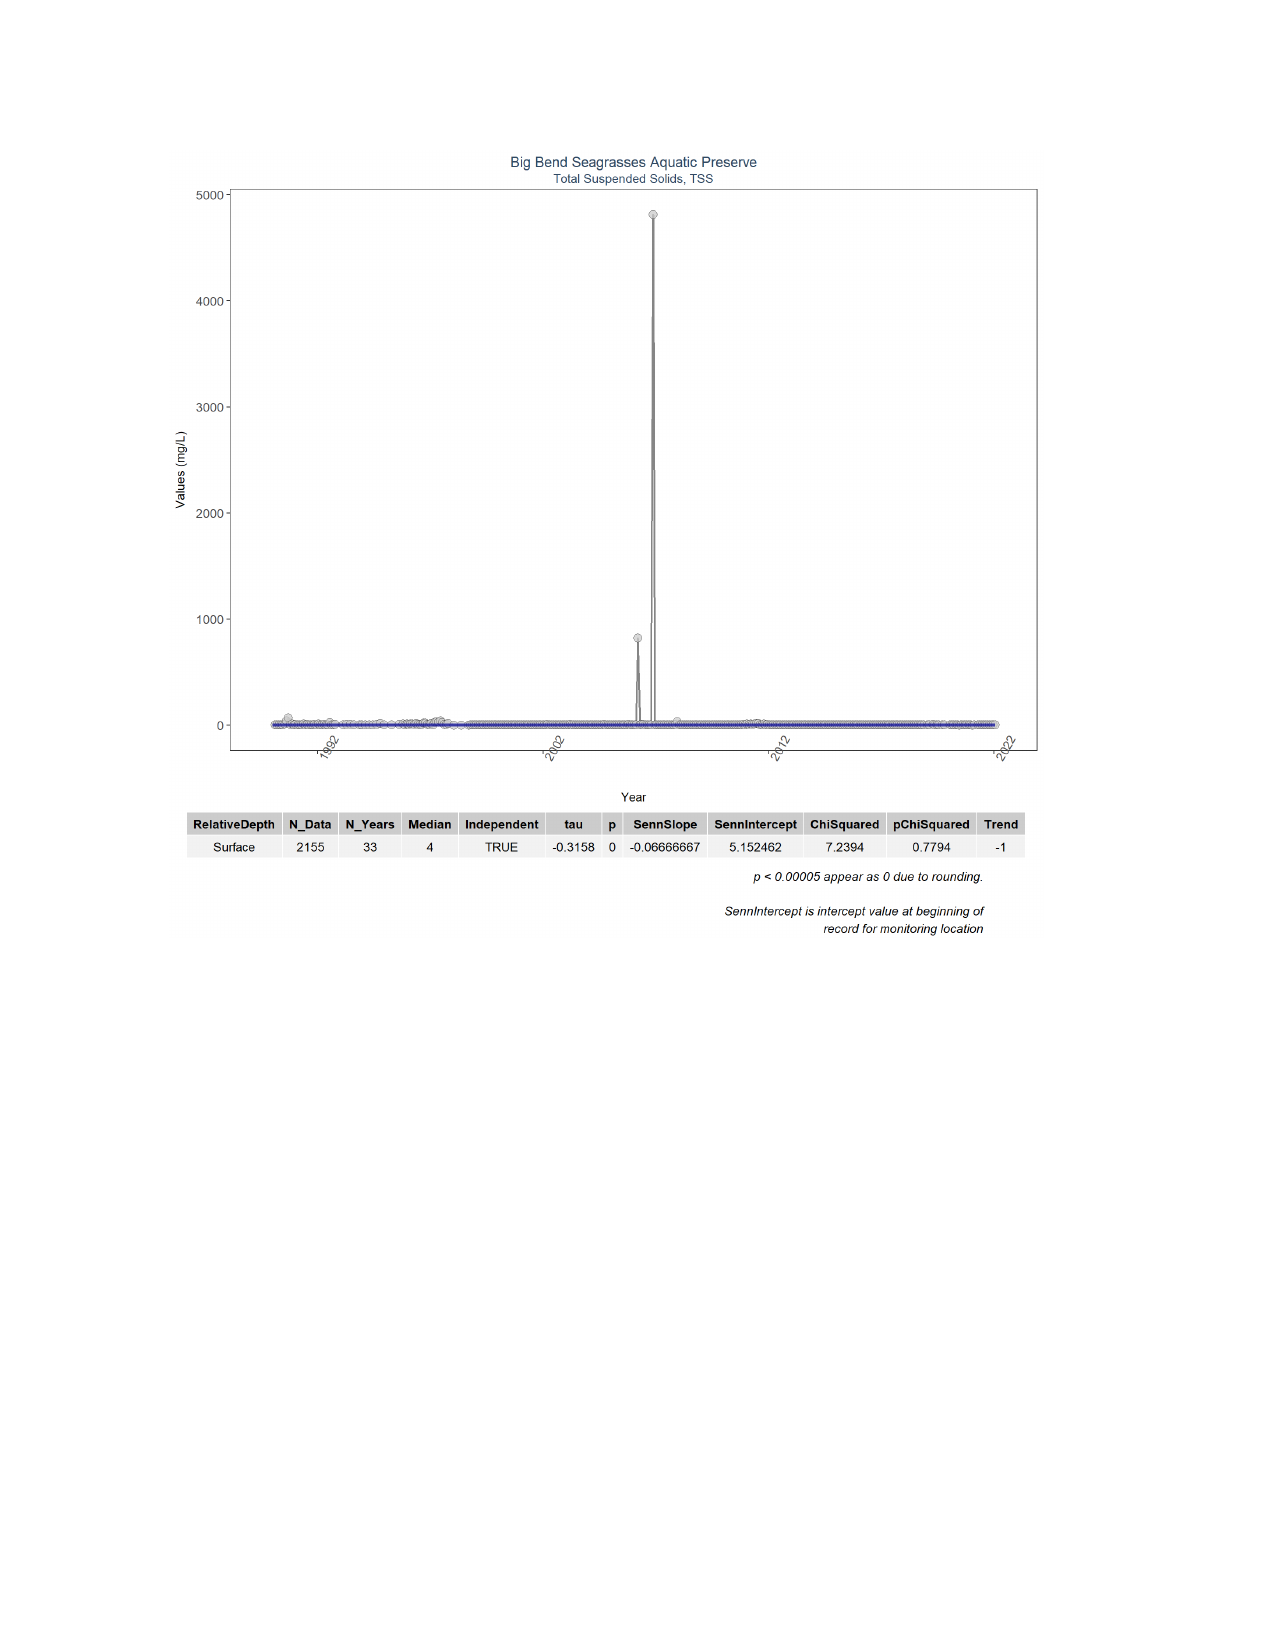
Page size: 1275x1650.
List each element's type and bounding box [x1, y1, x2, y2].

picture [168, 150, 1044, 938]
